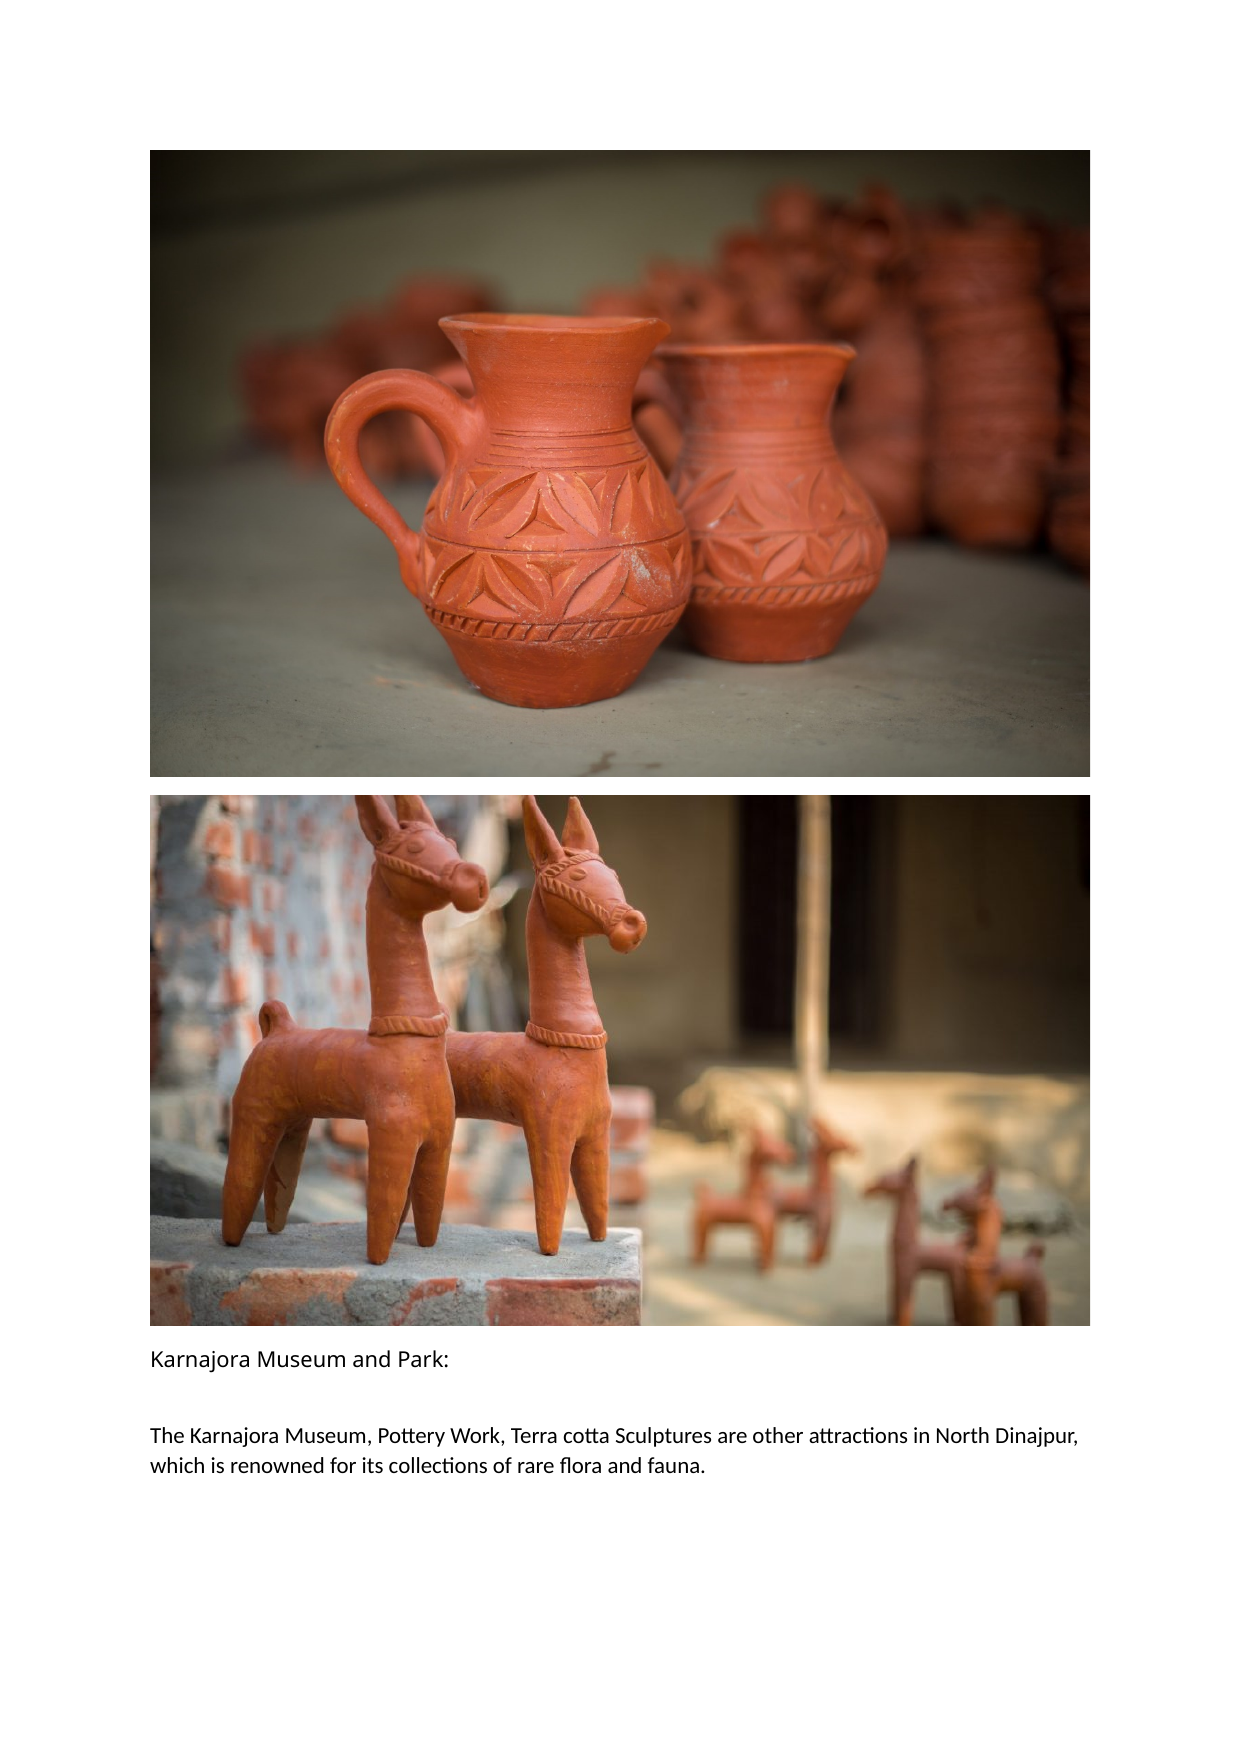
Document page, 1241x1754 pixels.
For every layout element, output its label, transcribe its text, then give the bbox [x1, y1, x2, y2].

text Karnajora Museum and Park: [150, 1344, 1090, 1374]
picture [150, 795, 1091, 1326]
picture [150, 150, 1091, 777]
text The Karnajora Museum, Pottery Work, Terra cotta Sculptures are other attractions in North Dinajpur, which is renowned for its collections of rare flora and fauna. [150, 1421, 1090, 1479]
